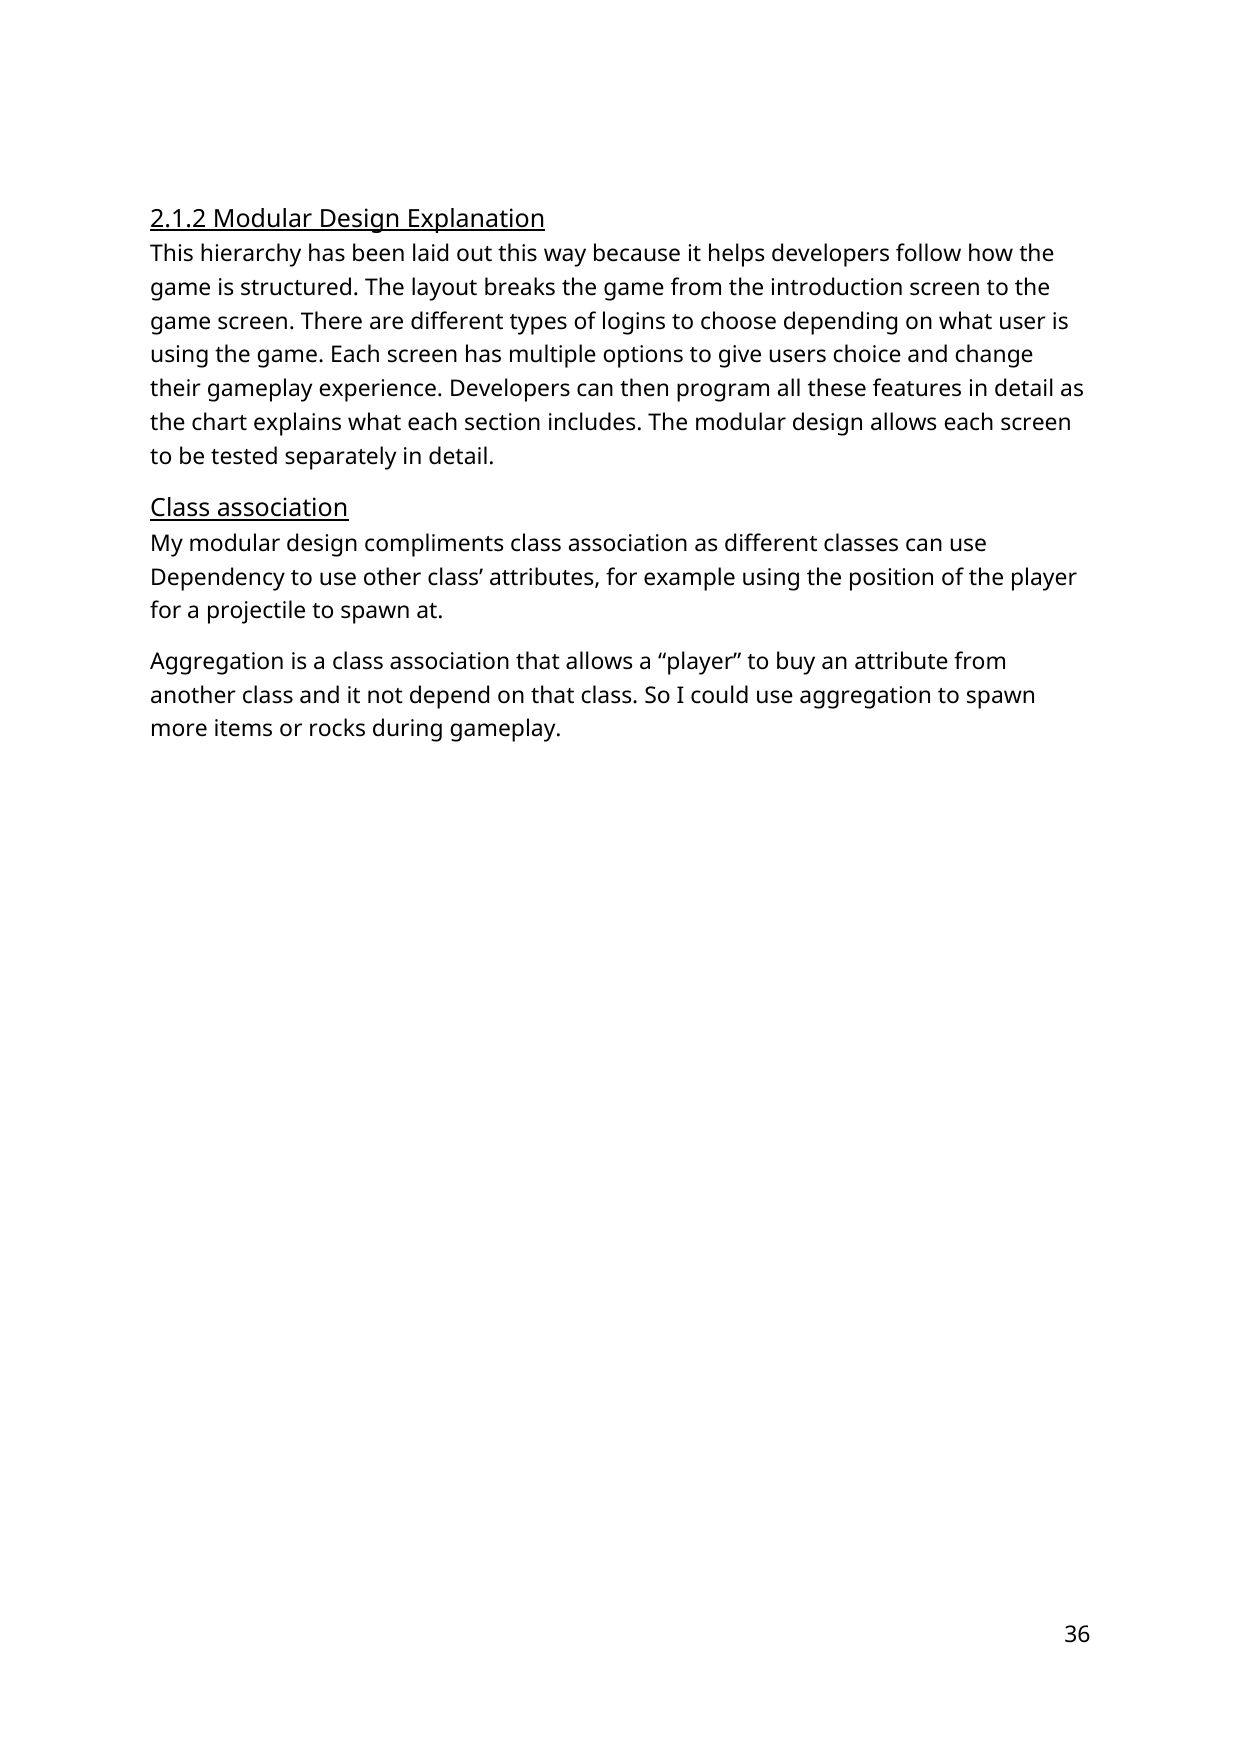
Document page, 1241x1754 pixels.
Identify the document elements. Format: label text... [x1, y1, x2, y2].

subtitle 2.1.2 Modular Design Explanation [150, 200, 1090, 234]
subtitle Class association [150, 490, 1090, 524]
text This hierarchy has been laid out this way because it helps developers follow how the game is structured. The layout breaks the game from the introduction screen to the game screen. There are different types of logins to choose depending on what user is using the game. Each screen has multiple options to give users choice and change their gameplay experience. Developers can then program all these features in detail as the chart explains what each section includes. The modular design allows each screen to be tested separately in detail. [150, 237, 1090, 471]
text Aggregation is a class association that allows a “player” to buy an attribute from another class and it not depend on that class. So I could use aggregation to spawn more items or rocks during gameplay. [150, 645, 1090, 743]
text My modular design compliments class association as different classes can use Dependency to use other class’ attributes, for example using the position of the player for a projectile to spawn at. [150, 527, 1090, 626]
